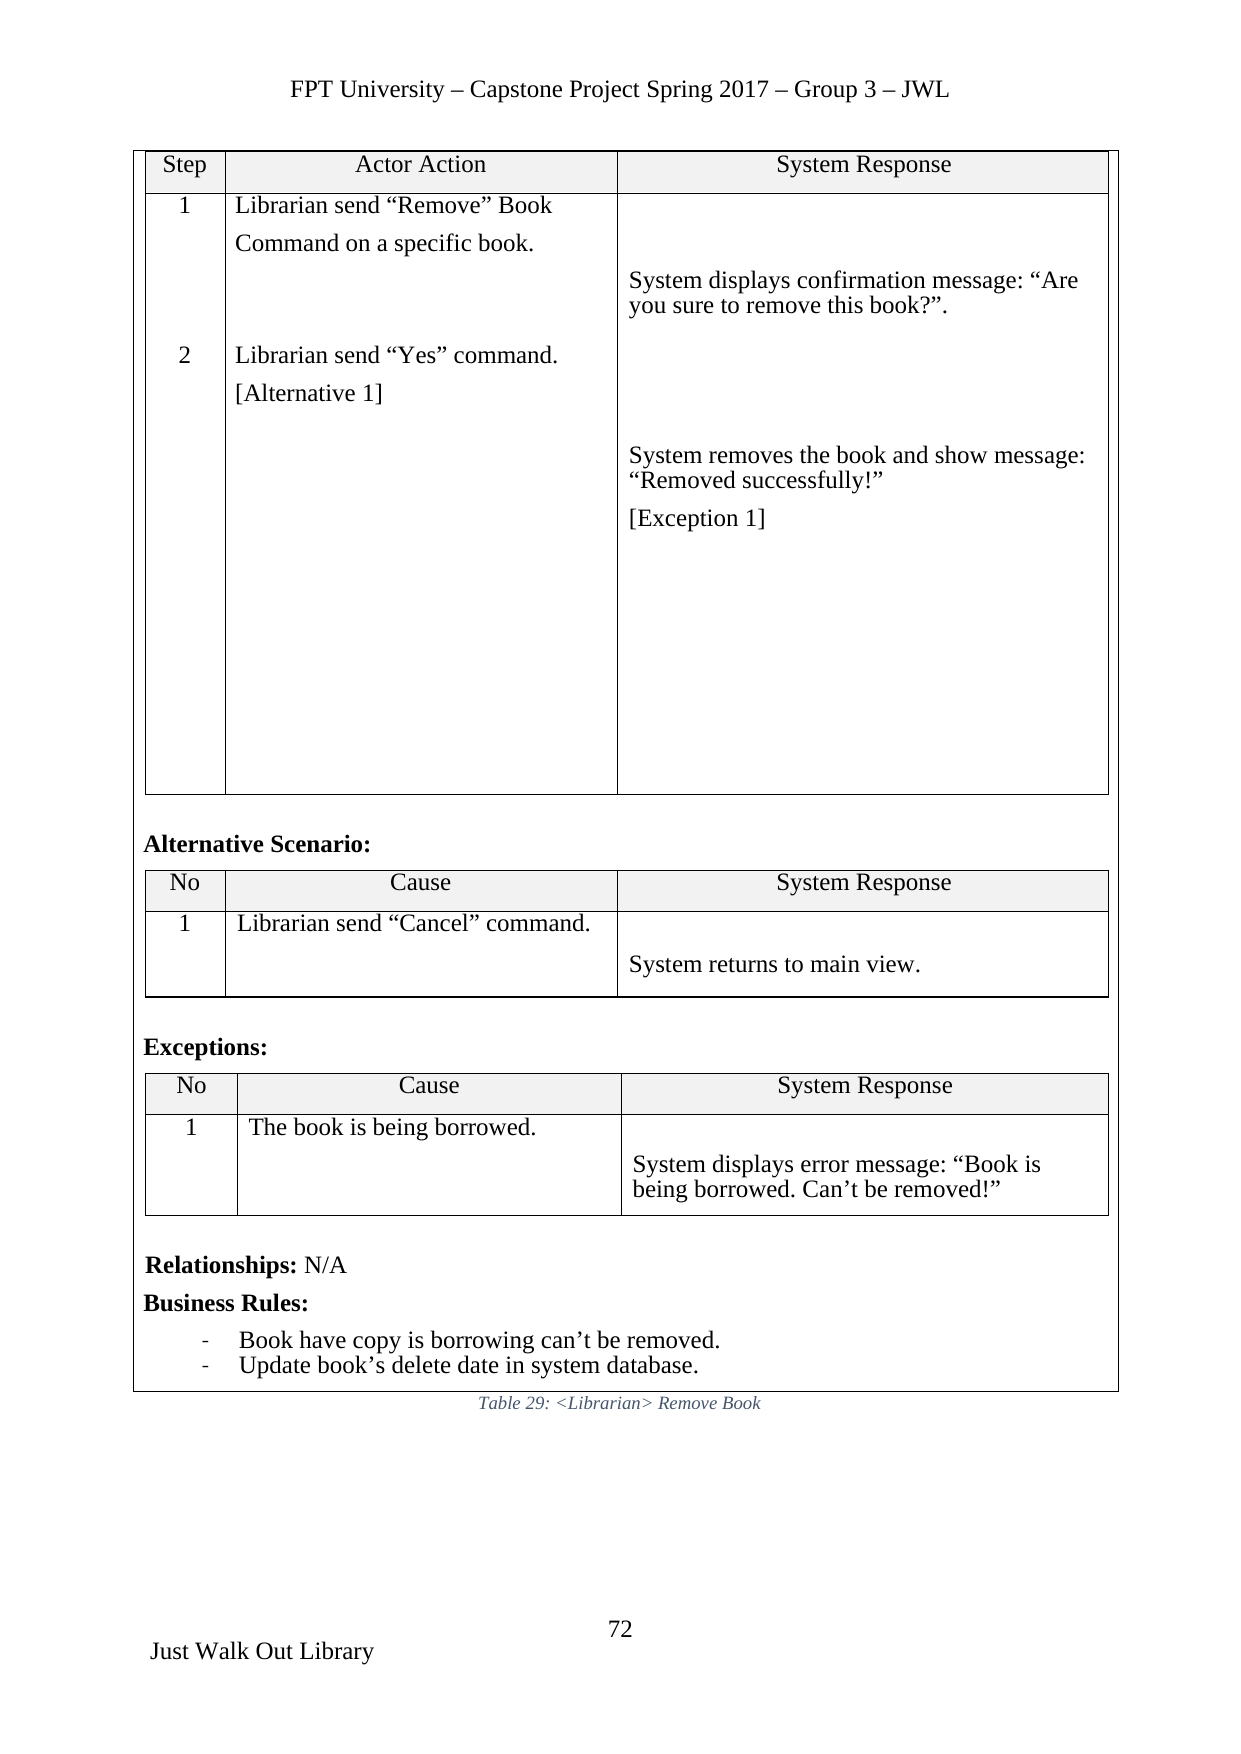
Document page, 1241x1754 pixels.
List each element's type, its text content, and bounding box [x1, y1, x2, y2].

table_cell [134, 151, 1118, 1391]
text Table 29: <Librarian> Remove Book [150, 1392, 1090, 1413]
